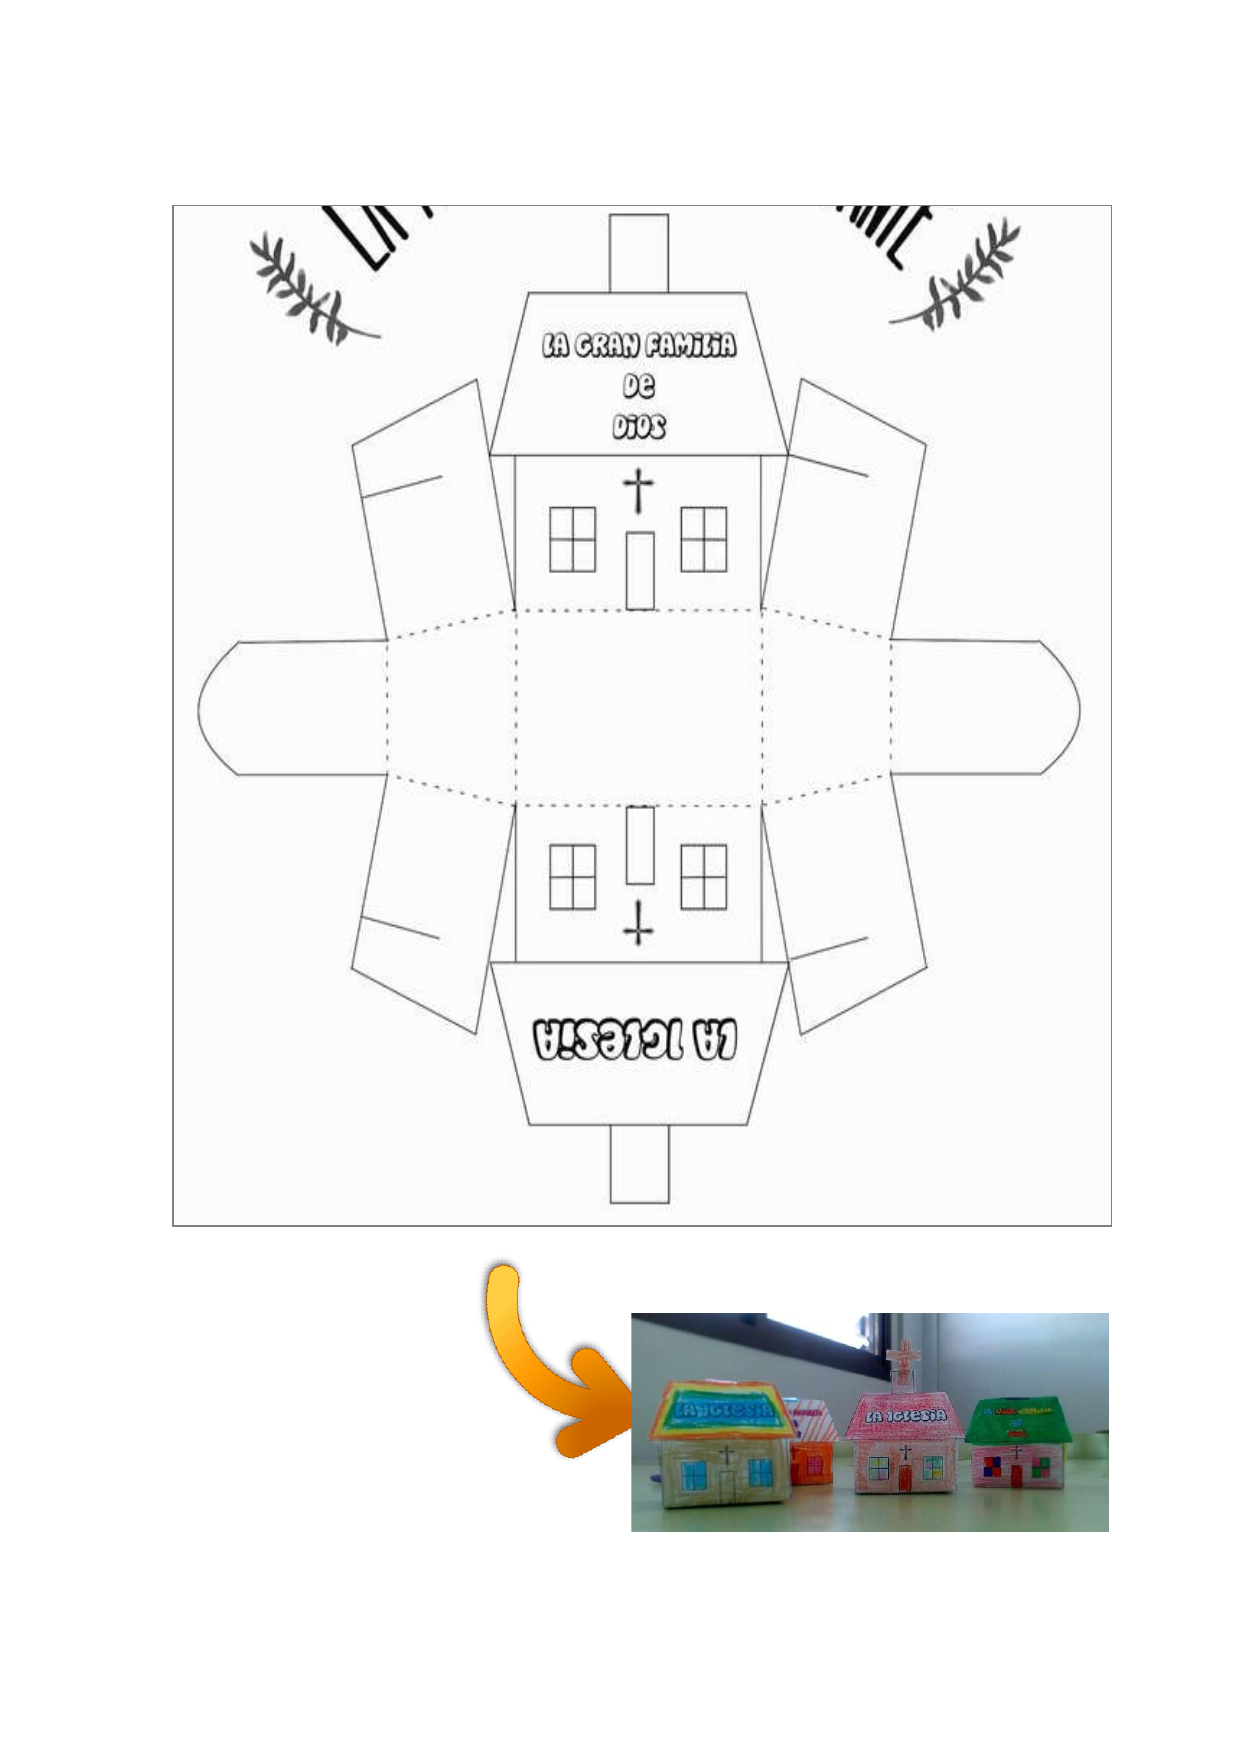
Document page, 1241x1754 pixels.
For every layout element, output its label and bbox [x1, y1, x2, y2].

picture [174, 206, 1111, 1225]
picture [440, 1243, 1109, 1532]
